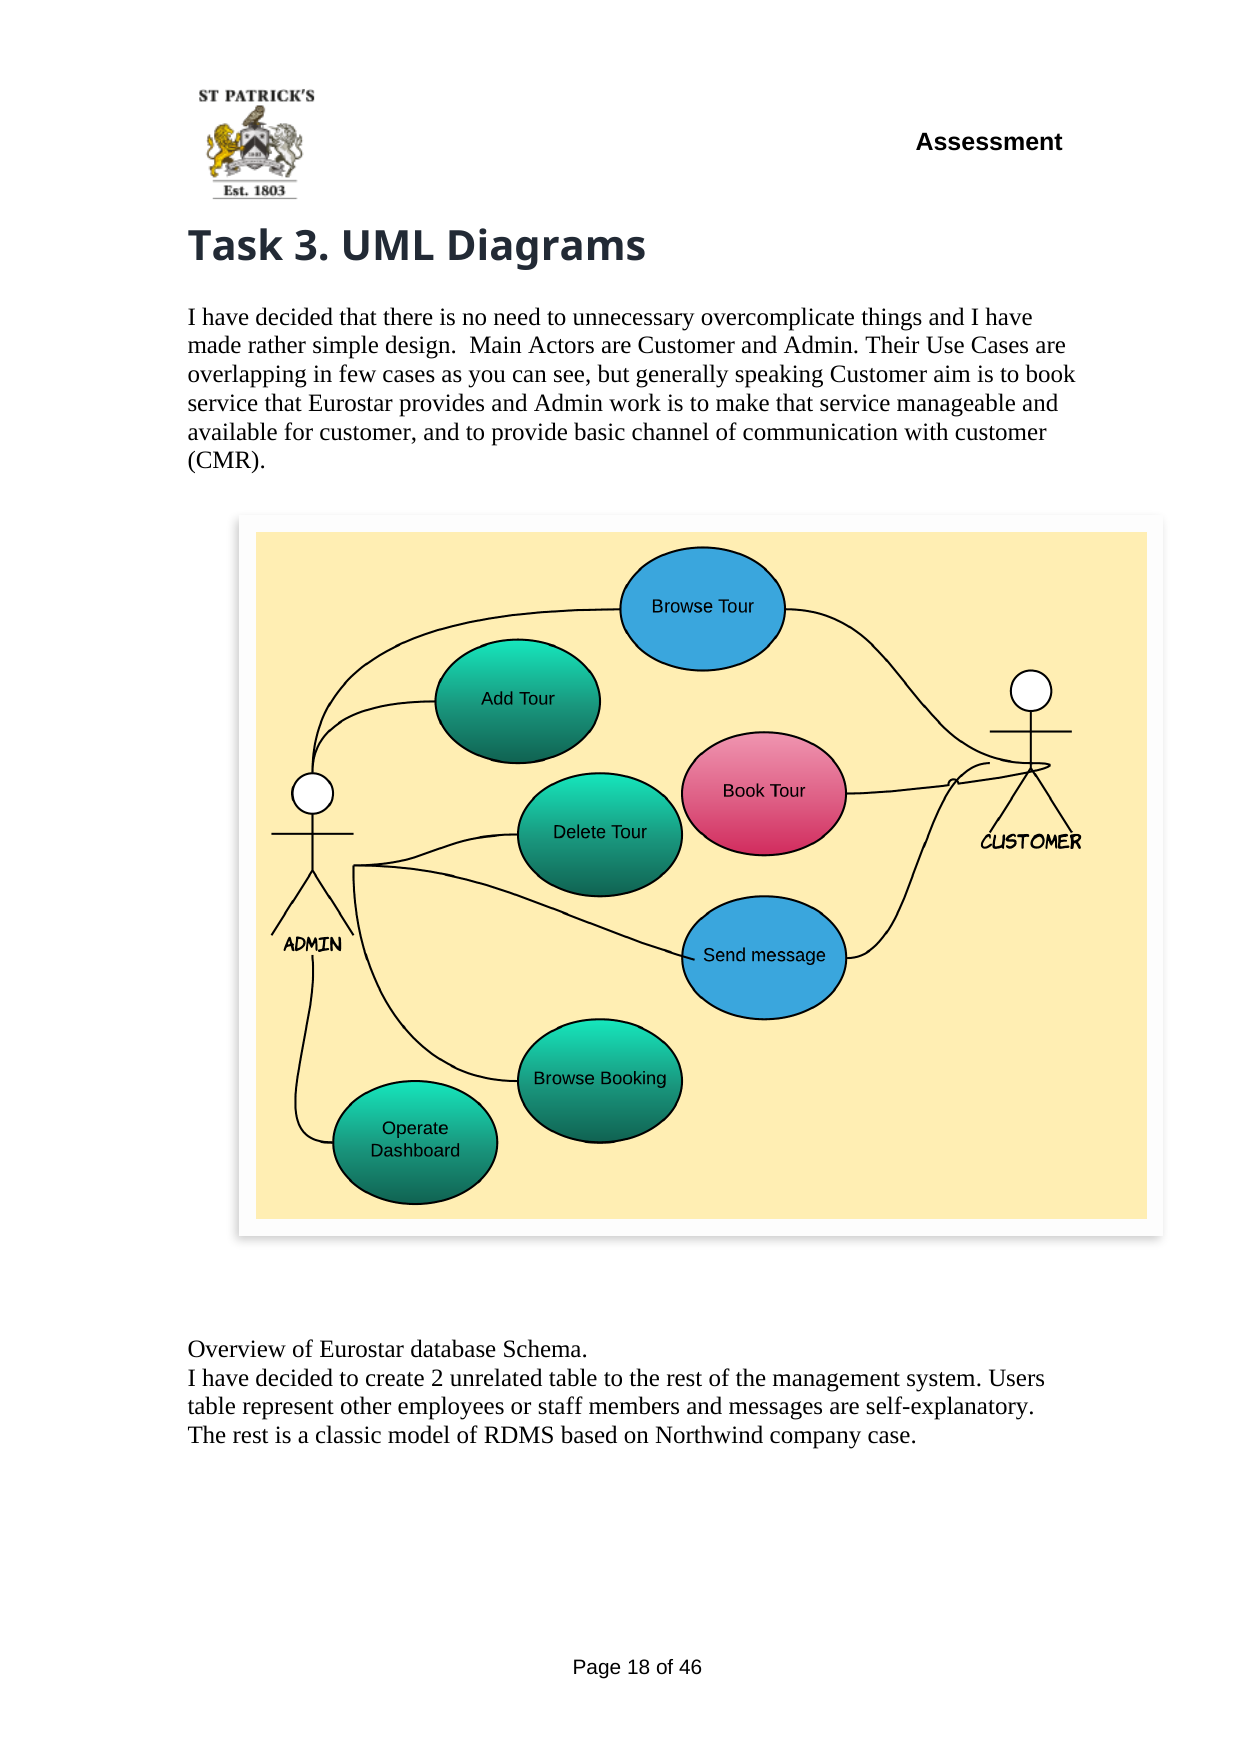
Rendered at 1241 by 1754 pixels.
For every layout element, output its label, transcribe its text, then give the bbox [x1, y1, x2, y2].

text I have decided to create 2 unrelated table to the rest of the management system. Users table represent other employees or staff members and messages are self-explanatory. The rest is a classic model of RDMS based on Northwind company case. [187, 1363, 1078, 1449]
picture [187, 75, 331, 216]
picture [256, 532, 1147, 1219]
text Overview of Eurostar database Schema. [187, 1334, 1078, 1363]
subtitle Task 3. UML Diagrams [187, 216, 1078, 273]
text I have decided that there is no need to unnecessary overcomplicate things and I have made rather simple design. Main Actors are Customer and Admin. Their Use Cases are overlapping in few cases as you can see, but generally speaking Customer aim is to book service that Eurostar provides and Admin work is to make that service manageable and available for customer, and to provide basic channel of communication with customer (CMR). [187, 302, 1078, 474]
